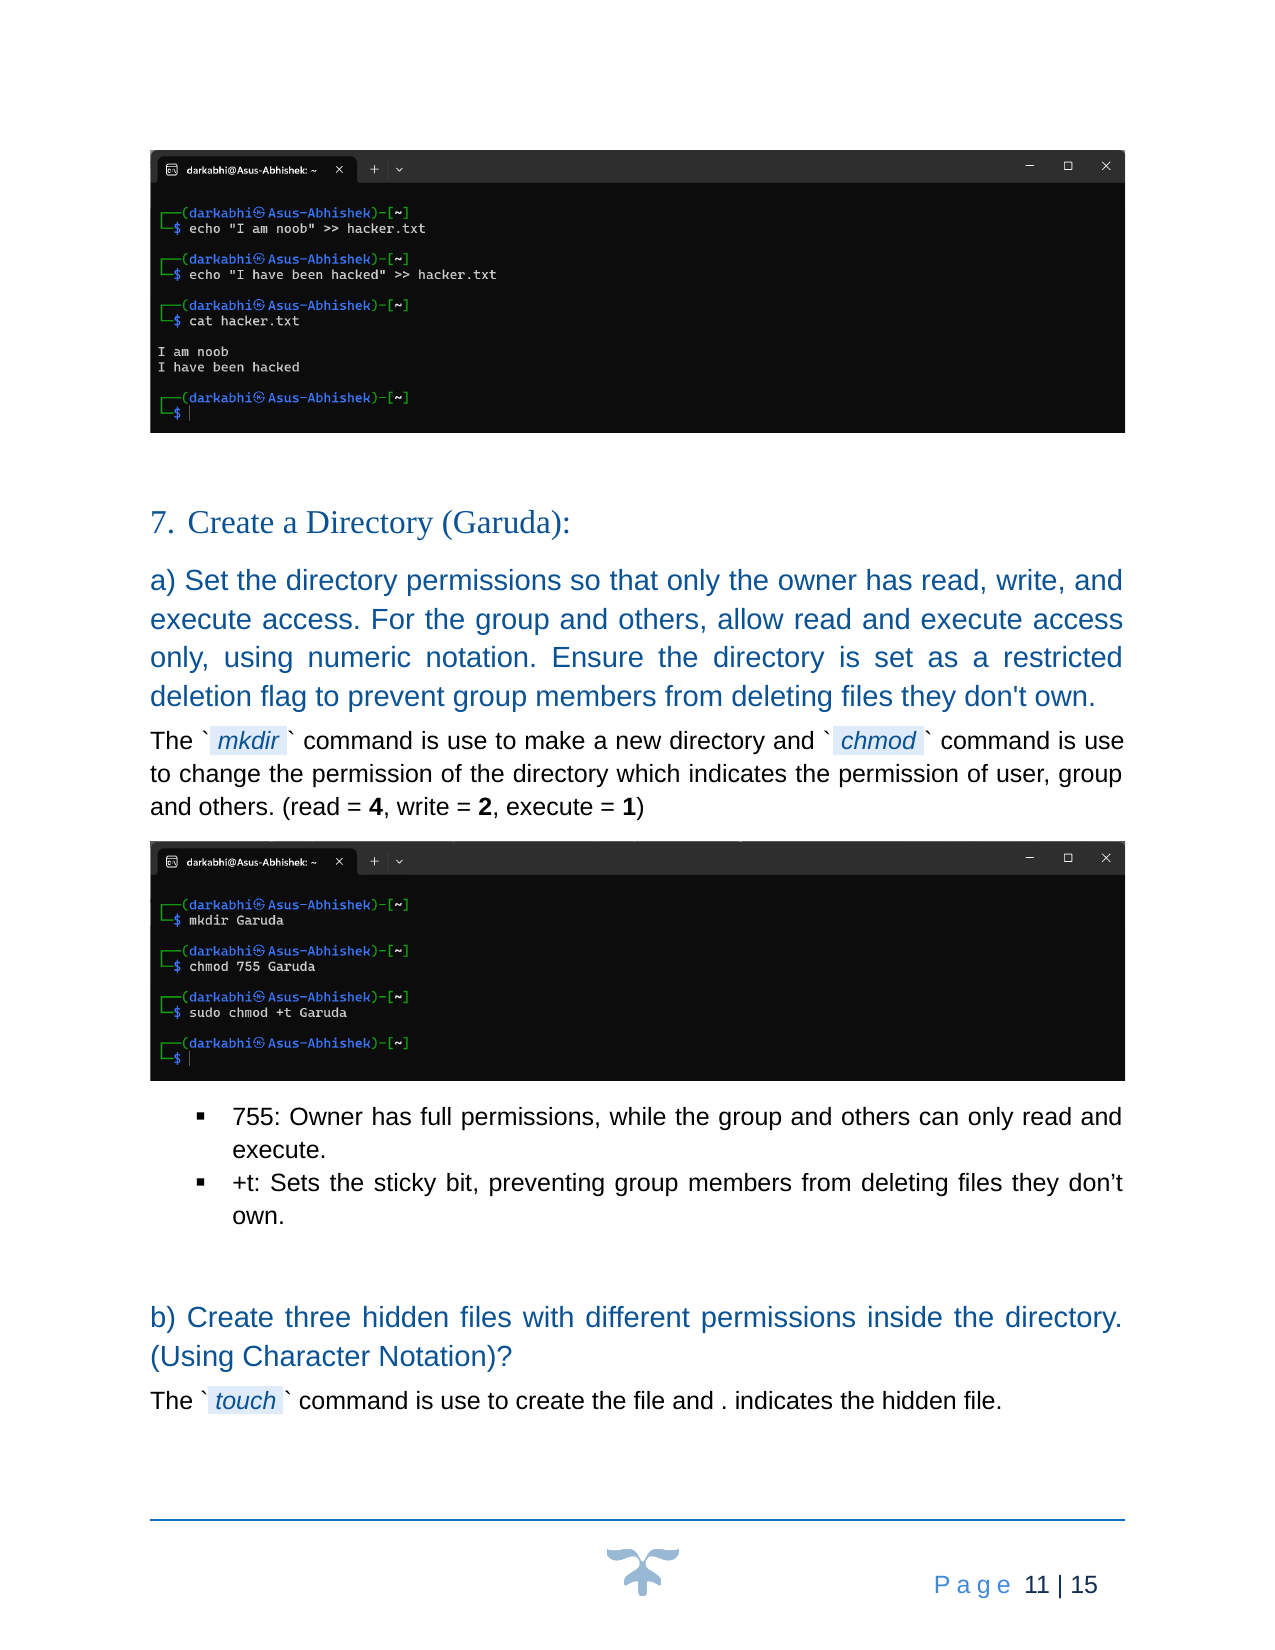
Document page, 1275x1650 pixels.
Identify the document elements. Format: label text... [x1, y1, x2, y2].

subtitle a) Set the directory permissions so that only the owner has read, write, and execute access. For the group and others, allow read and execute access only, using numeric notation. Ensure the directory is set as a restricted deletion flag to prevent group members from deleting files they don't own. [150, 563, 1125, 713]
subtitle Create a Directory (Garuda): [150, 503, 1125, 541]
subtitle b) Create three hidden files with different permissions inside the directory. (Using Character Notation)? [150, 1300, 1125, 1372]
text The ` mkdir ` command is use to make a new directory and ` chmod ` command is use to change the permission of the directory which indicates the permission of user, group and others. (read = 4, write = 2, execute = 1) [150, 726, 1125, 821]
text The ` touch ` command is use to create the file and . indicates the hidden file. [283, 1386, 1125, 1414]
picture [150, 841, 1125, 1081]
list +t: Sets the sticky bit, preventing group members from deleting files they don’t own. [194, 1168, 1125, 1230]
list 755: Owner has full permissions, while the group and others can only read and execute. [194, 1102, 1125, 1163]
picture [150, 150, 1125, 433]
